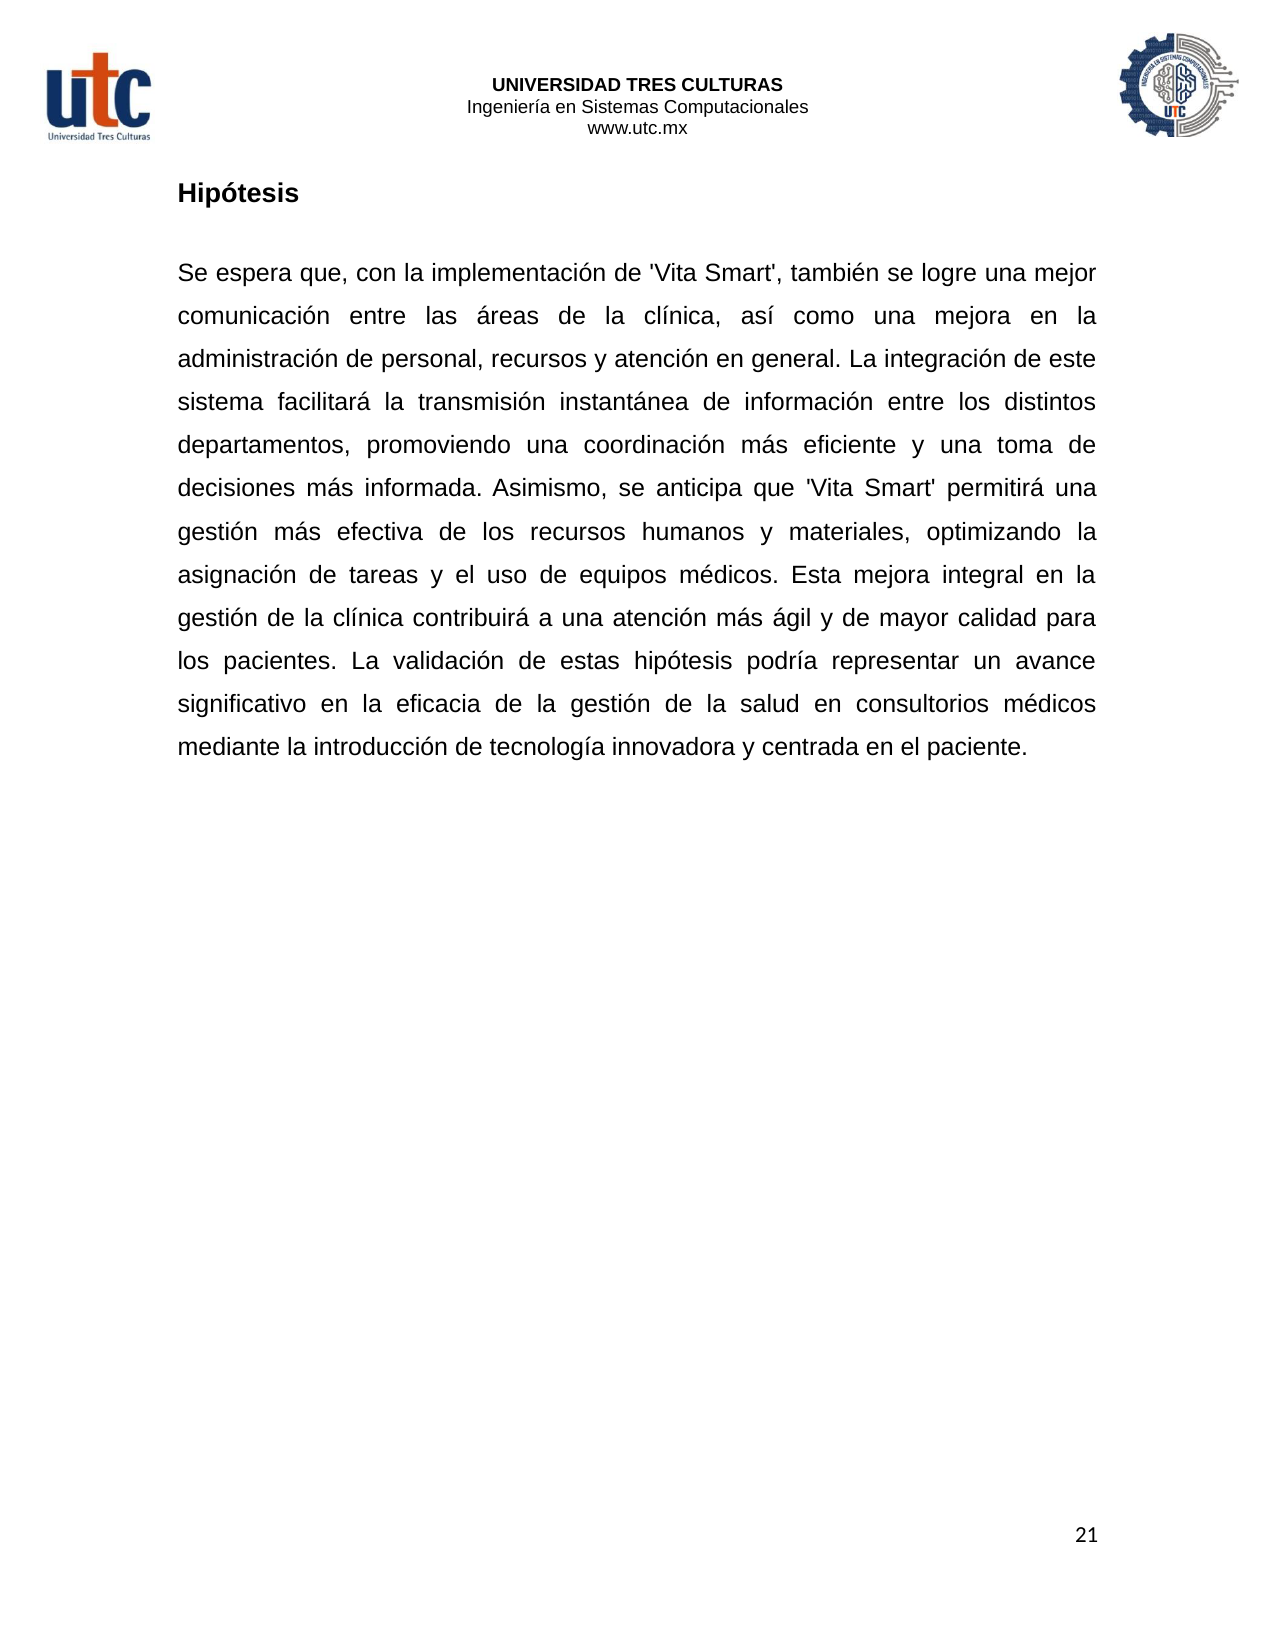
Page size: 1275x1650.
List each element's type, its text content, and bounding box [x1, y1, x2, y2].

subtitle Hipótesis [177, 177, 1098, 208]
text Se espera que, con la implementación de 'Vita Smart', también se logre una mejor comunicación entre las áreas de la clínica, así como una mejora en la administración de personal, recursos y atención en general. La integración de este sistema facilitará la transmisión instantánea de información entre los distintos departamentos, promoviendo una coordinación más eficiente y una toma de decisiones más informada. Asimismo, se anticipa que 'Vita Smart' permitirá una gestión más efectiva de los recursos humanos y materiales, optimizando la asignación de tareas y el uso de equipos médicos. Esta mejora integral en la gestión de la clínica contribuirá a una atención más ágil y de mayor calidad para los pacientes. La validación de estas hipótesis podría representar un avance significativo en la eficacia de la gestión de la salud en consultorios médicos mediante la introducción de tecnología innovadora y centrada en el paciente. [177, 258, 1098, 761]
